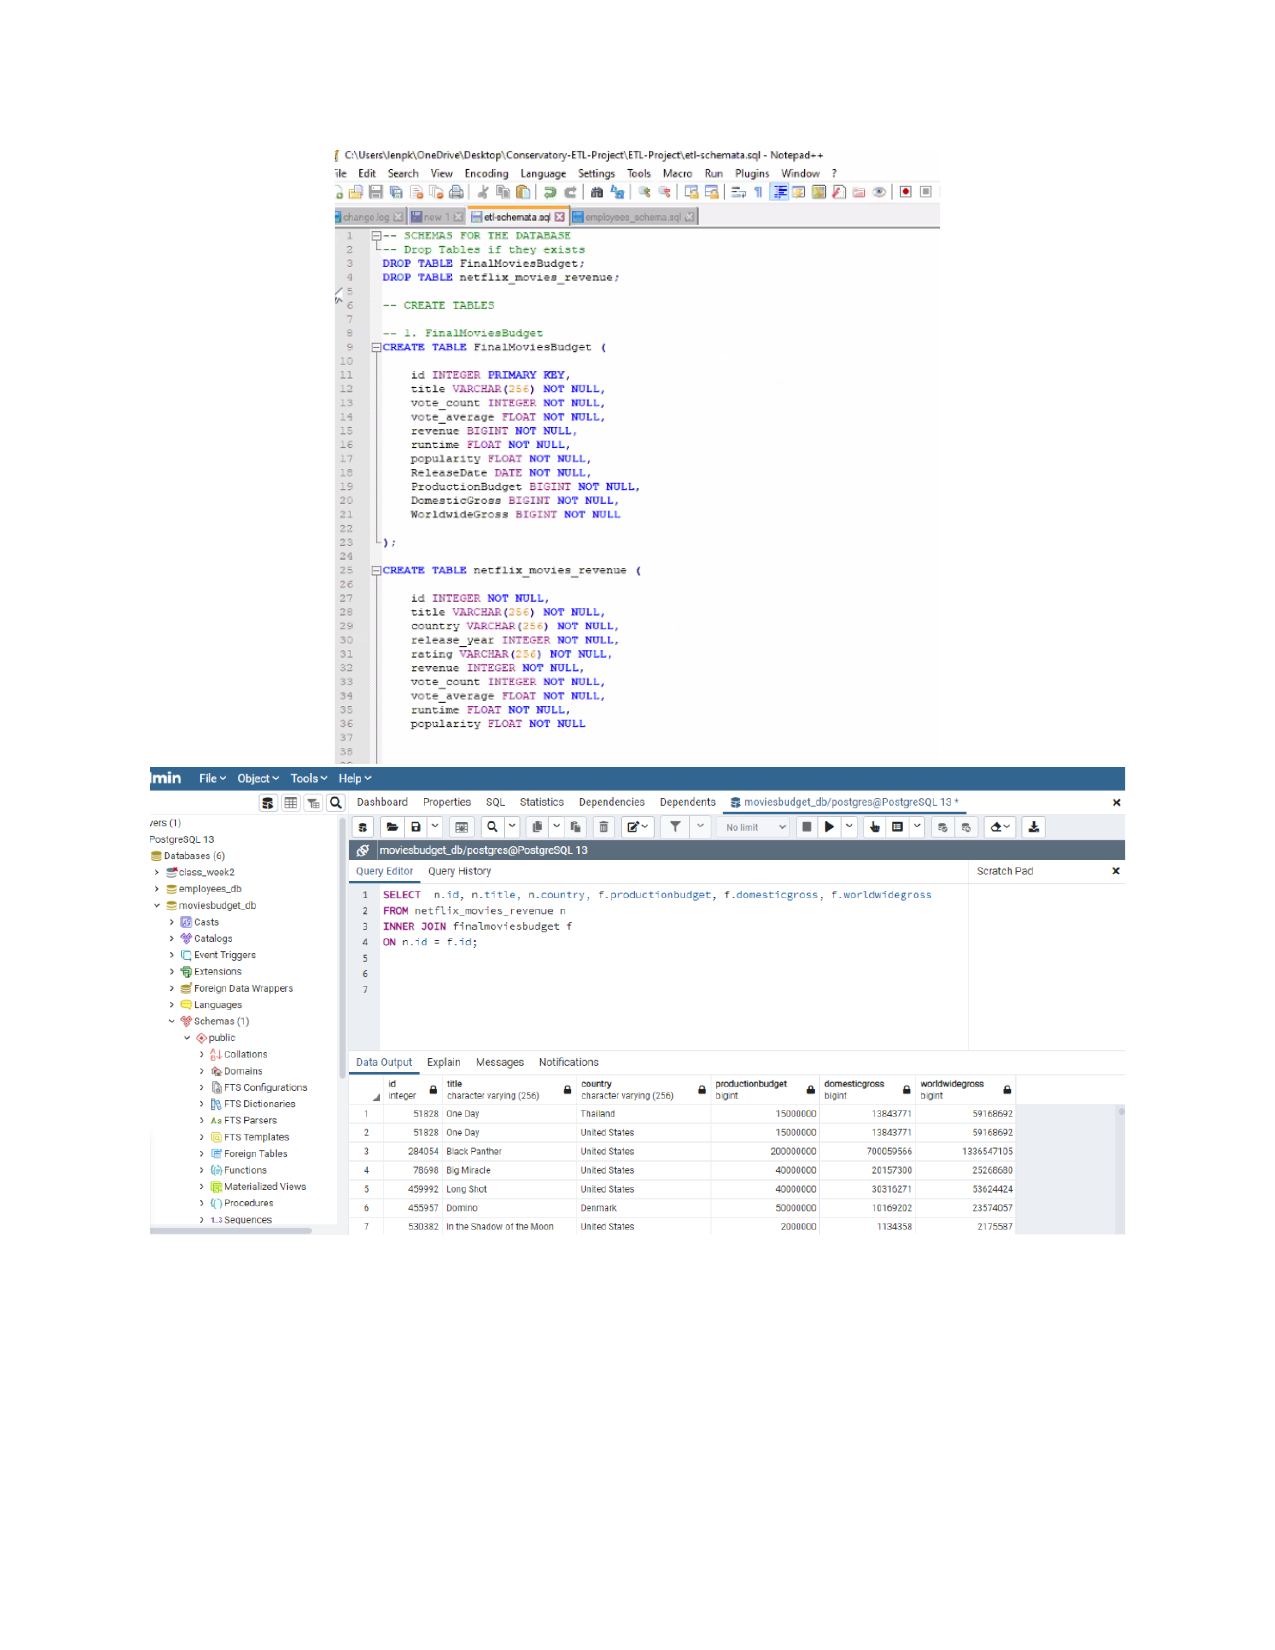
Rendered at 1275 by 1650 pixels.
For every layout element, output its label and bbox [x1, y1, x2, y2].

picture [150, 767, 1125, 1235]
picture [334, 150, 941, 764]
